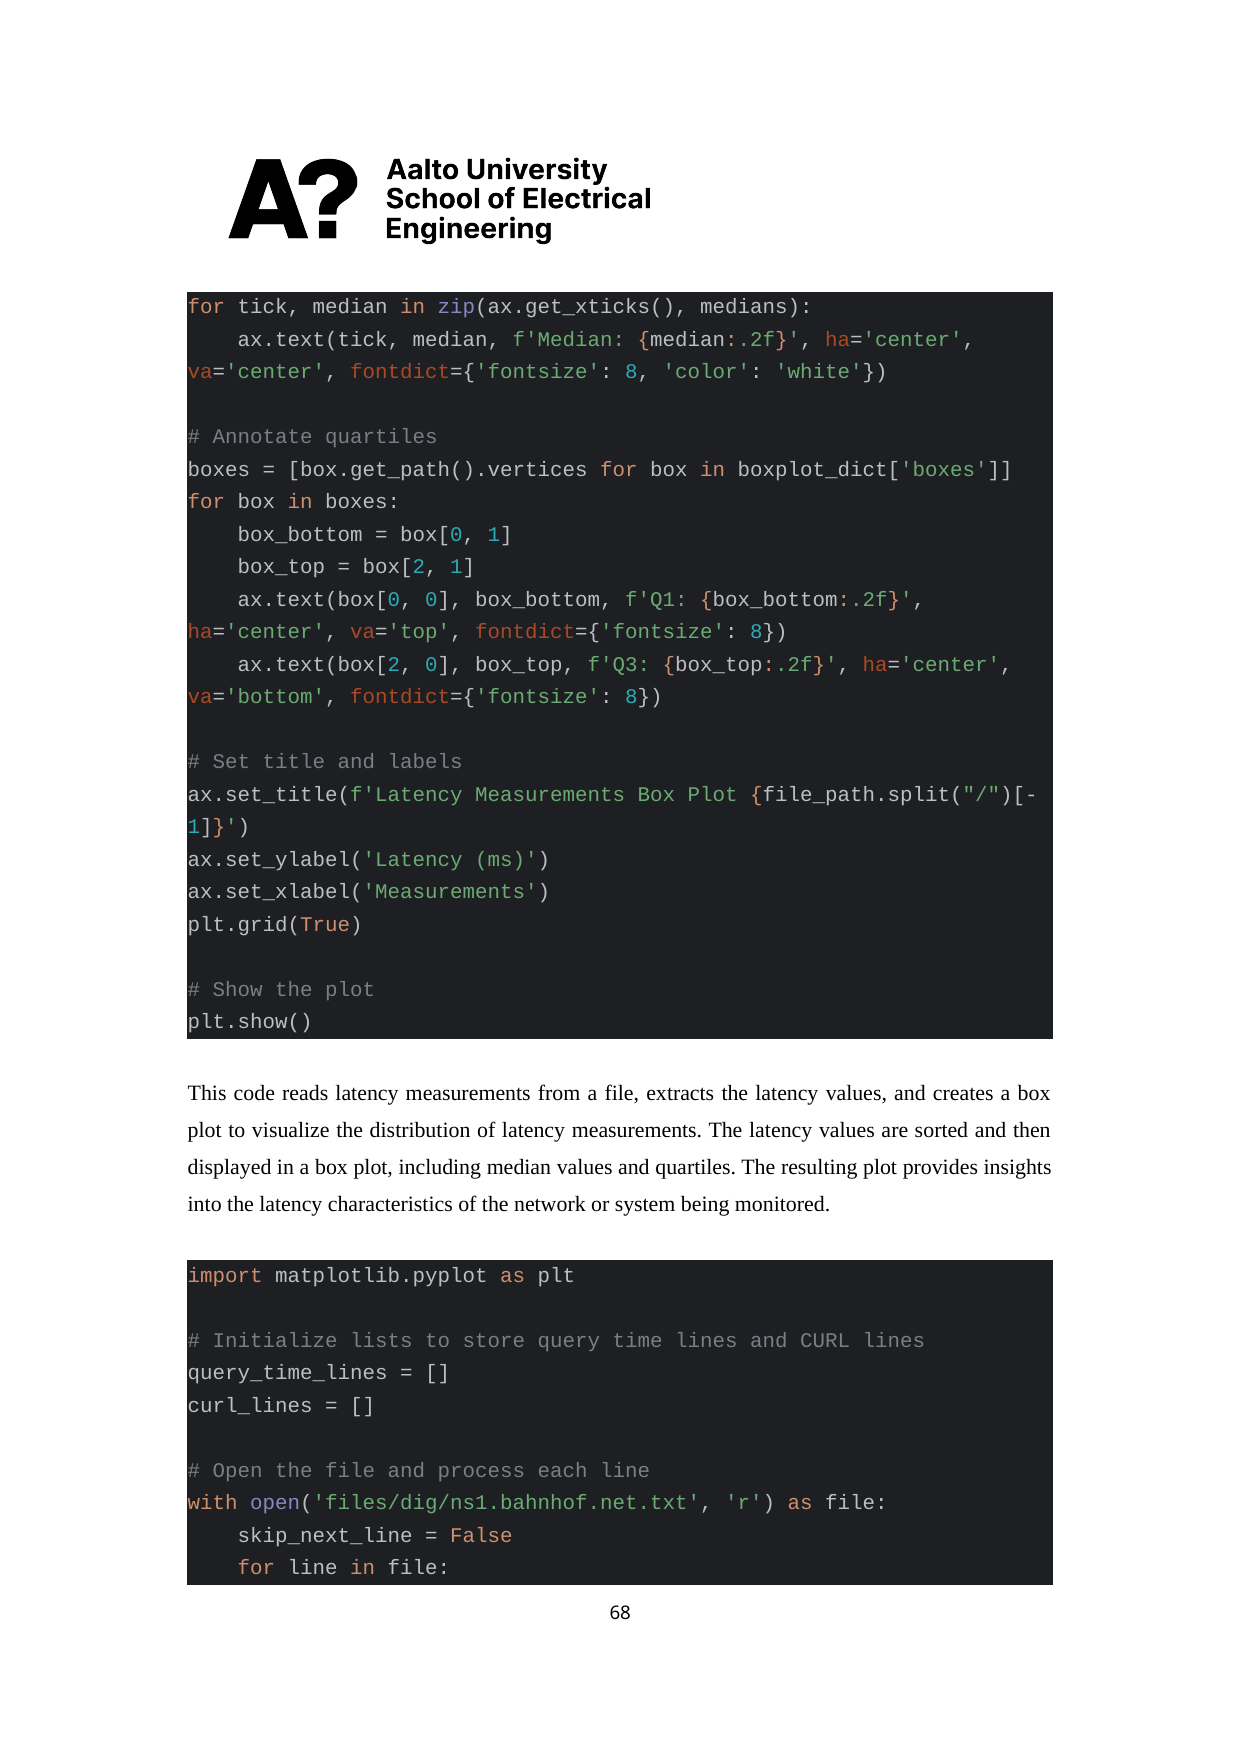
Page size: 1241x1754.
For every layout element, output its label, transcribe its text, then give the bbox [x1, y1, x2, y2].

text # Show the plot plt.show() [187, 942, 1053, 1039]
text This code reads latency measurements from a file, extracts the latency values, and creates a box plot to visualize the distribution of latency measurements. The latency values are sorted and then displayed in a box plot, including median values and quartiles. The resulting plot provides insights into the latency characteristics of the network or system being monitored. [187, 1076, 1053, 1220]
picture [187, 114, 695, 285]
